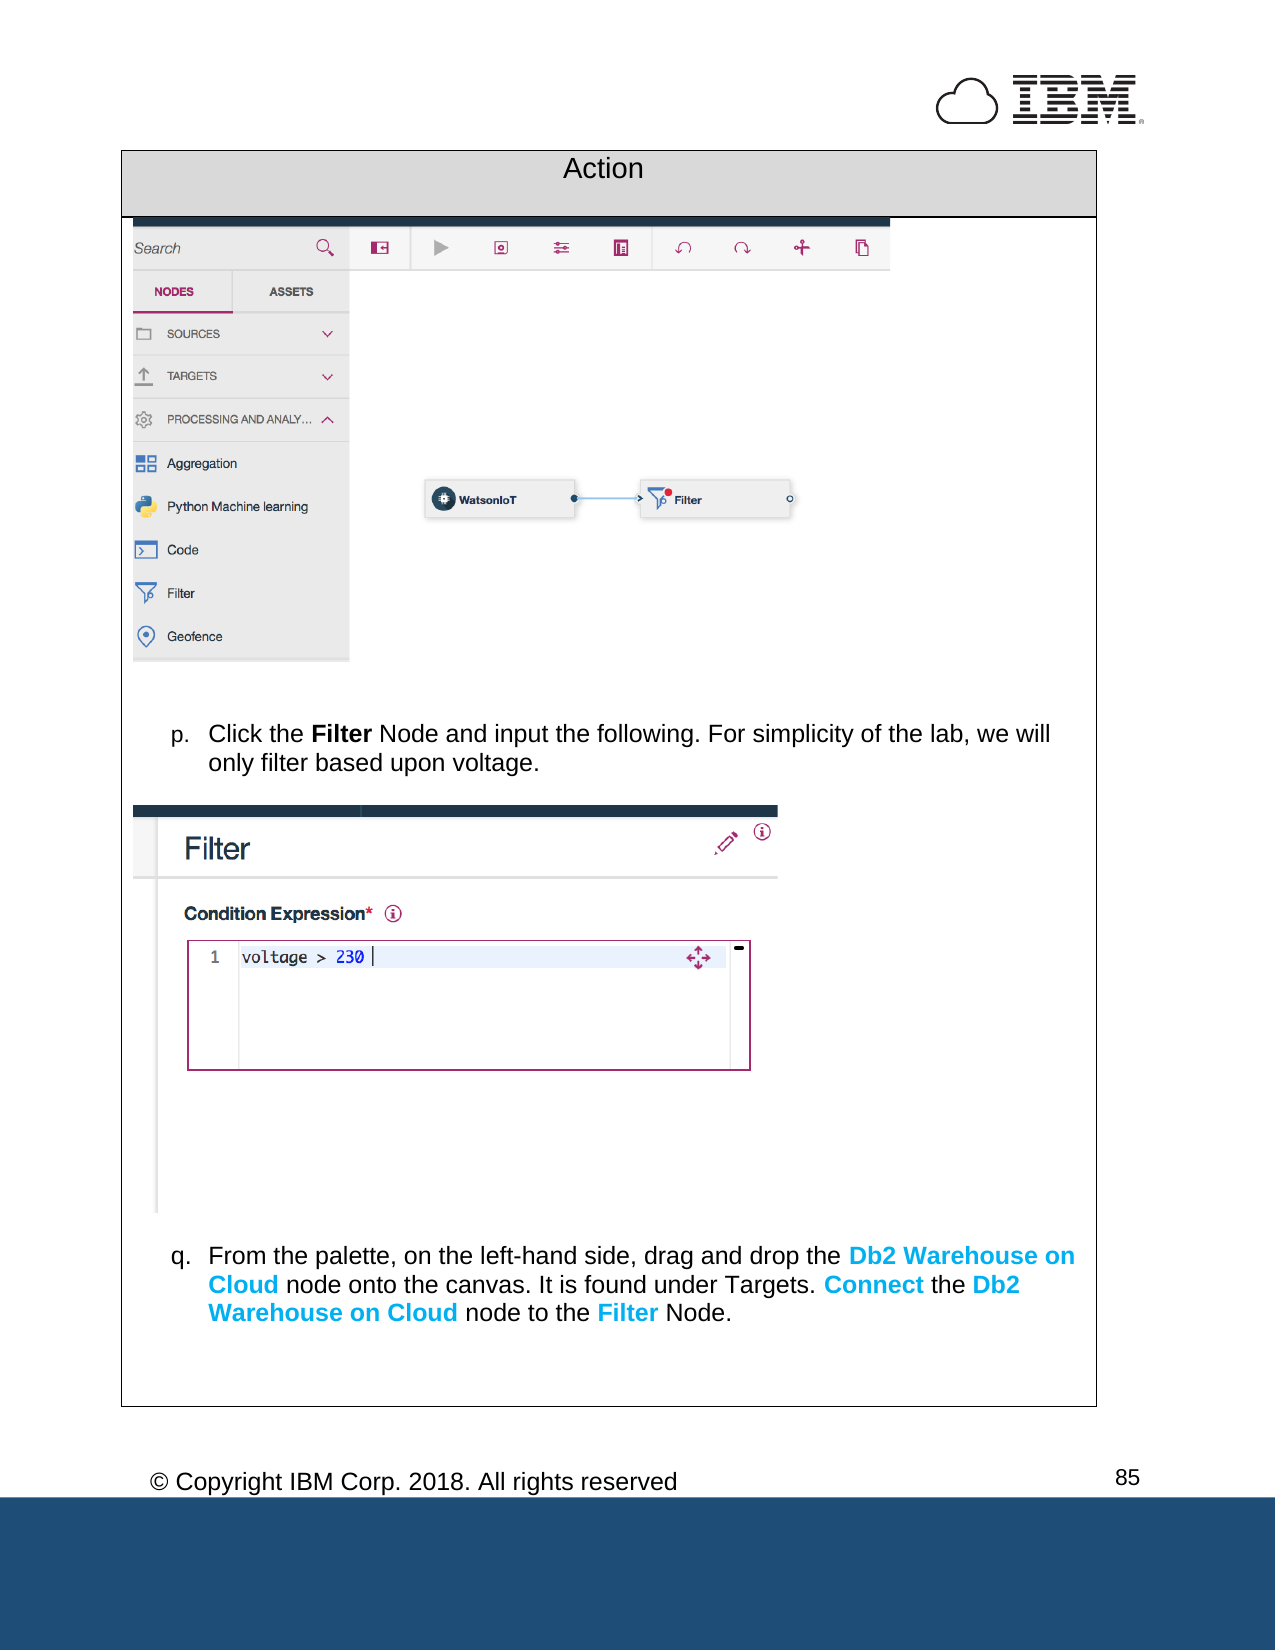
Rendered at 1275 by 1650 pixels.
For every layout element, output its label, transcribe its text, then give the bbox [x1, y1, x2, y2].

picture [133, 217, 891, 662]
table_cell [122, 218, 1096, 1406]
picture [1013, 75, 1144, 124]
picture [133, 805, 778, 1213]
table_header Action [122, 151, 1096, 216]
picture [933, 76, 1001, 124]
